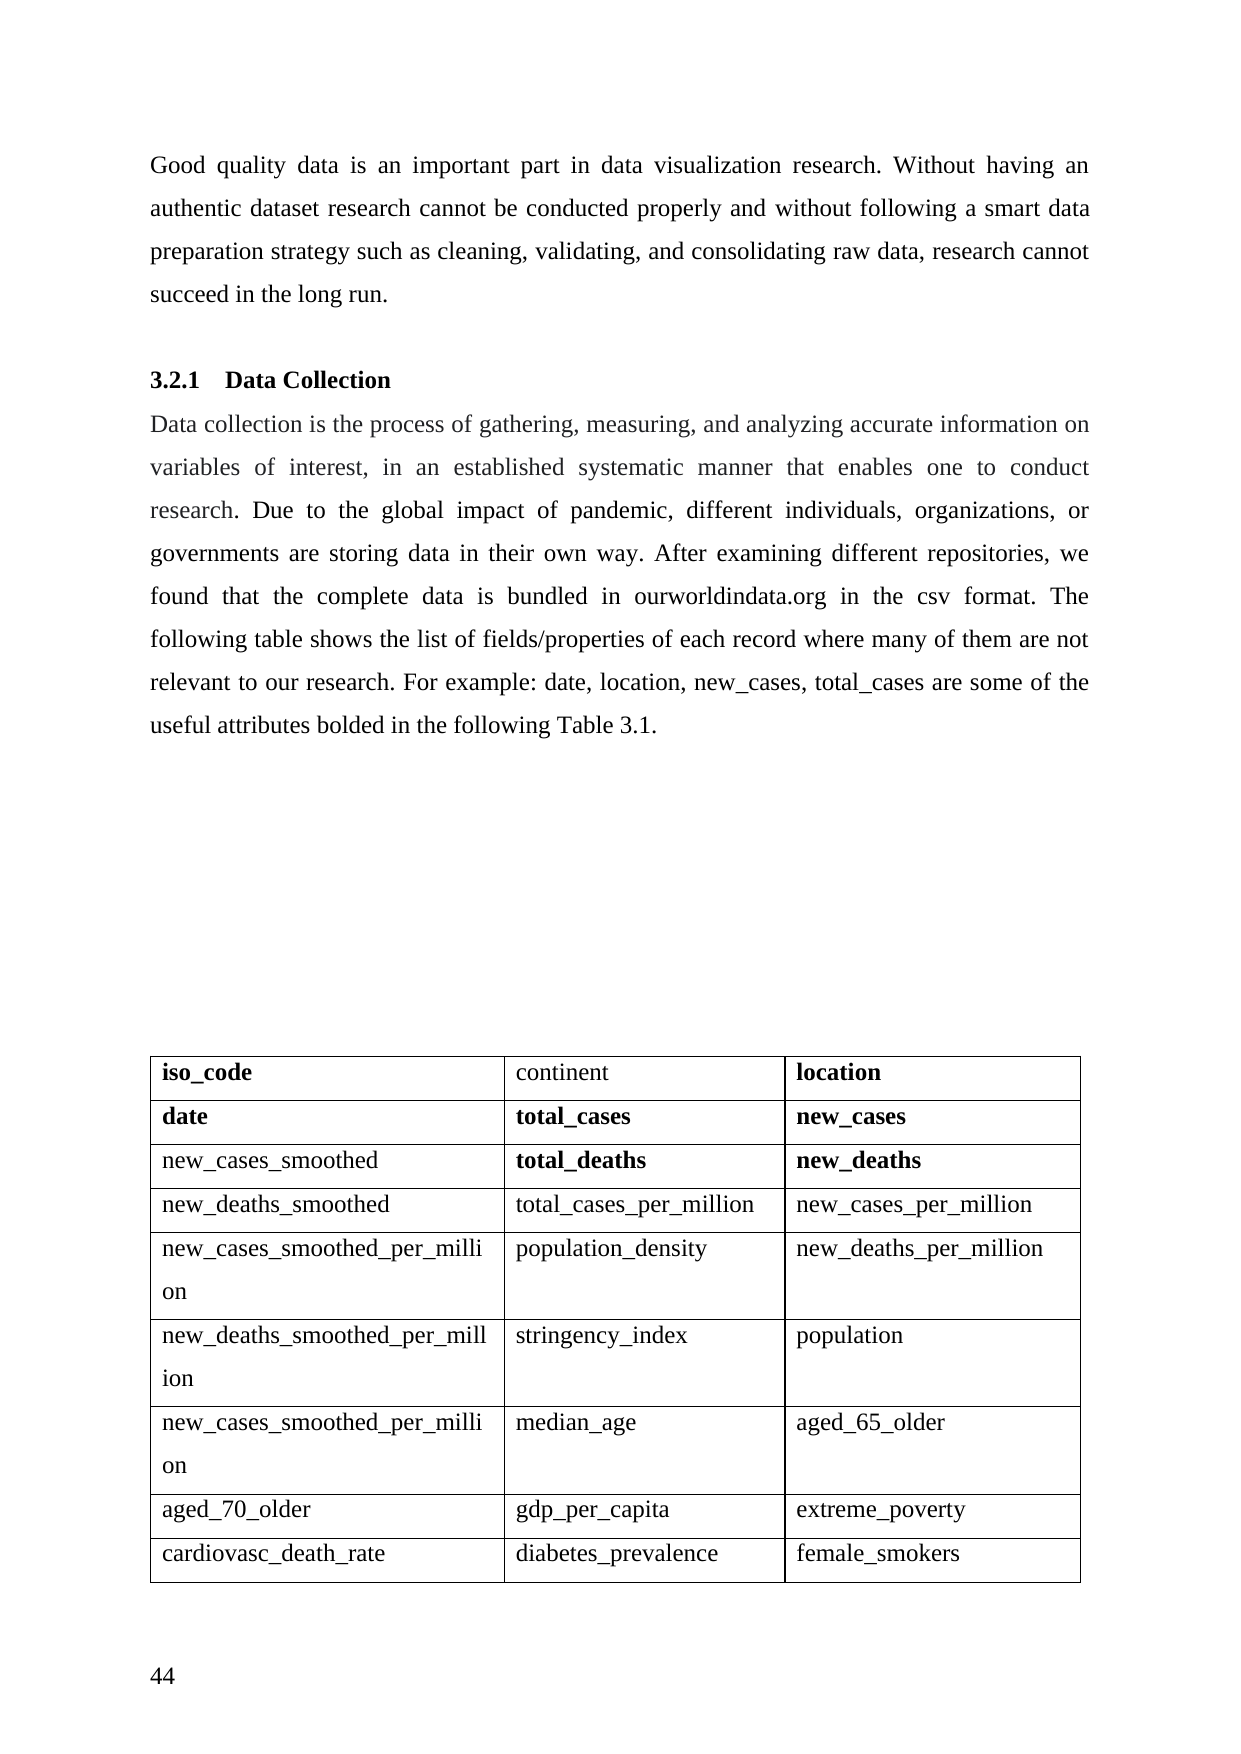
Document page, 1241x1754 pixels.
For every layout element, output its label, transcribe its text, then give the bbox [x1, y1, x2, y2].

table_header location [786, 1057, 1080, 1100]
table_cell population_density [505, 1233, 784, 1319]
table_cell date [151, 1101, 504, 1144]
table_cell new_deaths_smoothed_per_million [151, 1320, 504, 1406]
table_cell new_cases_per_million [786, 1189, 1080, 1232]
table_cell median_age [505, 1407, 784, 1493]
table_cell gdp_per_capita [505, 1495, 784, 1537]
table_cell new_deaths_smoothed [151, 1189, 504, 1232]
table_cell total_cases [505, 1101, 784, 1144]
text Good quality data is an important part in data visualization research. Without having an authentic dataset research cannot be conducted properly and without following a smart data preparation strategy such as cleaning, validating, and consolidating raw data, research cannot succeed in the long run. [150, 150, 1090, 308]
table_header iso_code [151, 1057, 504, 1100]
table_cell aged_65_older [786, 1407, 1080, 1493]
table_cell stringency_index [505, 1320, 784, 1406]
table_cell diabetes_prevalence [505, 1539, 784, 1582]
table_cell aged_70_older [151, 1495, 504, 1537]
table_cell new_deaths_per_million [786, 1233, 1080, 1319]
table_cell new_cases_smoothed [151, 1145, 504, 1188]
table_cell new_cases_smoothed_per_million [151, 1407, 504, 1493]
table_cell new_cases [786, 1101, 1080, 1144]
table_cell new_cases_smoothed_per_million [151, 1233, 504, 1319]
text 3.2.1 Data Collection Data collection is the process of gathering, measuring, and analyzing accurate information on variables of interest, in an established systematic manner that enables one to conduct research. Due to the global impact of pandemic, different individuals, organizations, or governments are storing data in their own way. After examining different repositories, we found that the complete data is bundled in ourworldindata.org in the csv format. The following table shows the list of fields/properties of each record where many of them are not relevant to our research. For example: date, location, new_cases, total_cases are some of the useful attributes bolded in the following Table 3.1. [150, 366, 1090, 452]
table_cell population [786, 1320, 1080, 1406]
table_cell total_deaths [505, 1145, 784, 1188]
table_cell female_smokers [786, 1539, 1080, 1582]
table_cell cardiovasc_death_rate [151, 1539, 504, 1582]
table_cell new_deaths [786, 1145, 1080, 1188]
table_header continent [505, 1057, 784, 1100]
text 3.2.1 Data Collection Data collection is the process of gathering, measuring, and analyzing accurate information on variables of interest, in an established systematic manner that enables one to conduct research. Due to the global impact of pandemic, different individuals, organizations, or governments are storing data in their own way. After examining different repositories, we found that the complete data is bundled in ourworldindata.org in the csv format. The following table shows the list of fields/properties of each record where many of them are not relevant to our research. For example: date, location, new_cases, total_cases are some of the useful attributes bolded in the following Table 3.1. [150, 481, 1090, 739]
table_cell extreme_poverty [786, 1495, 1080, 1537]
table_cell total_cases_per_million [505, 1189, 784, 1232]
